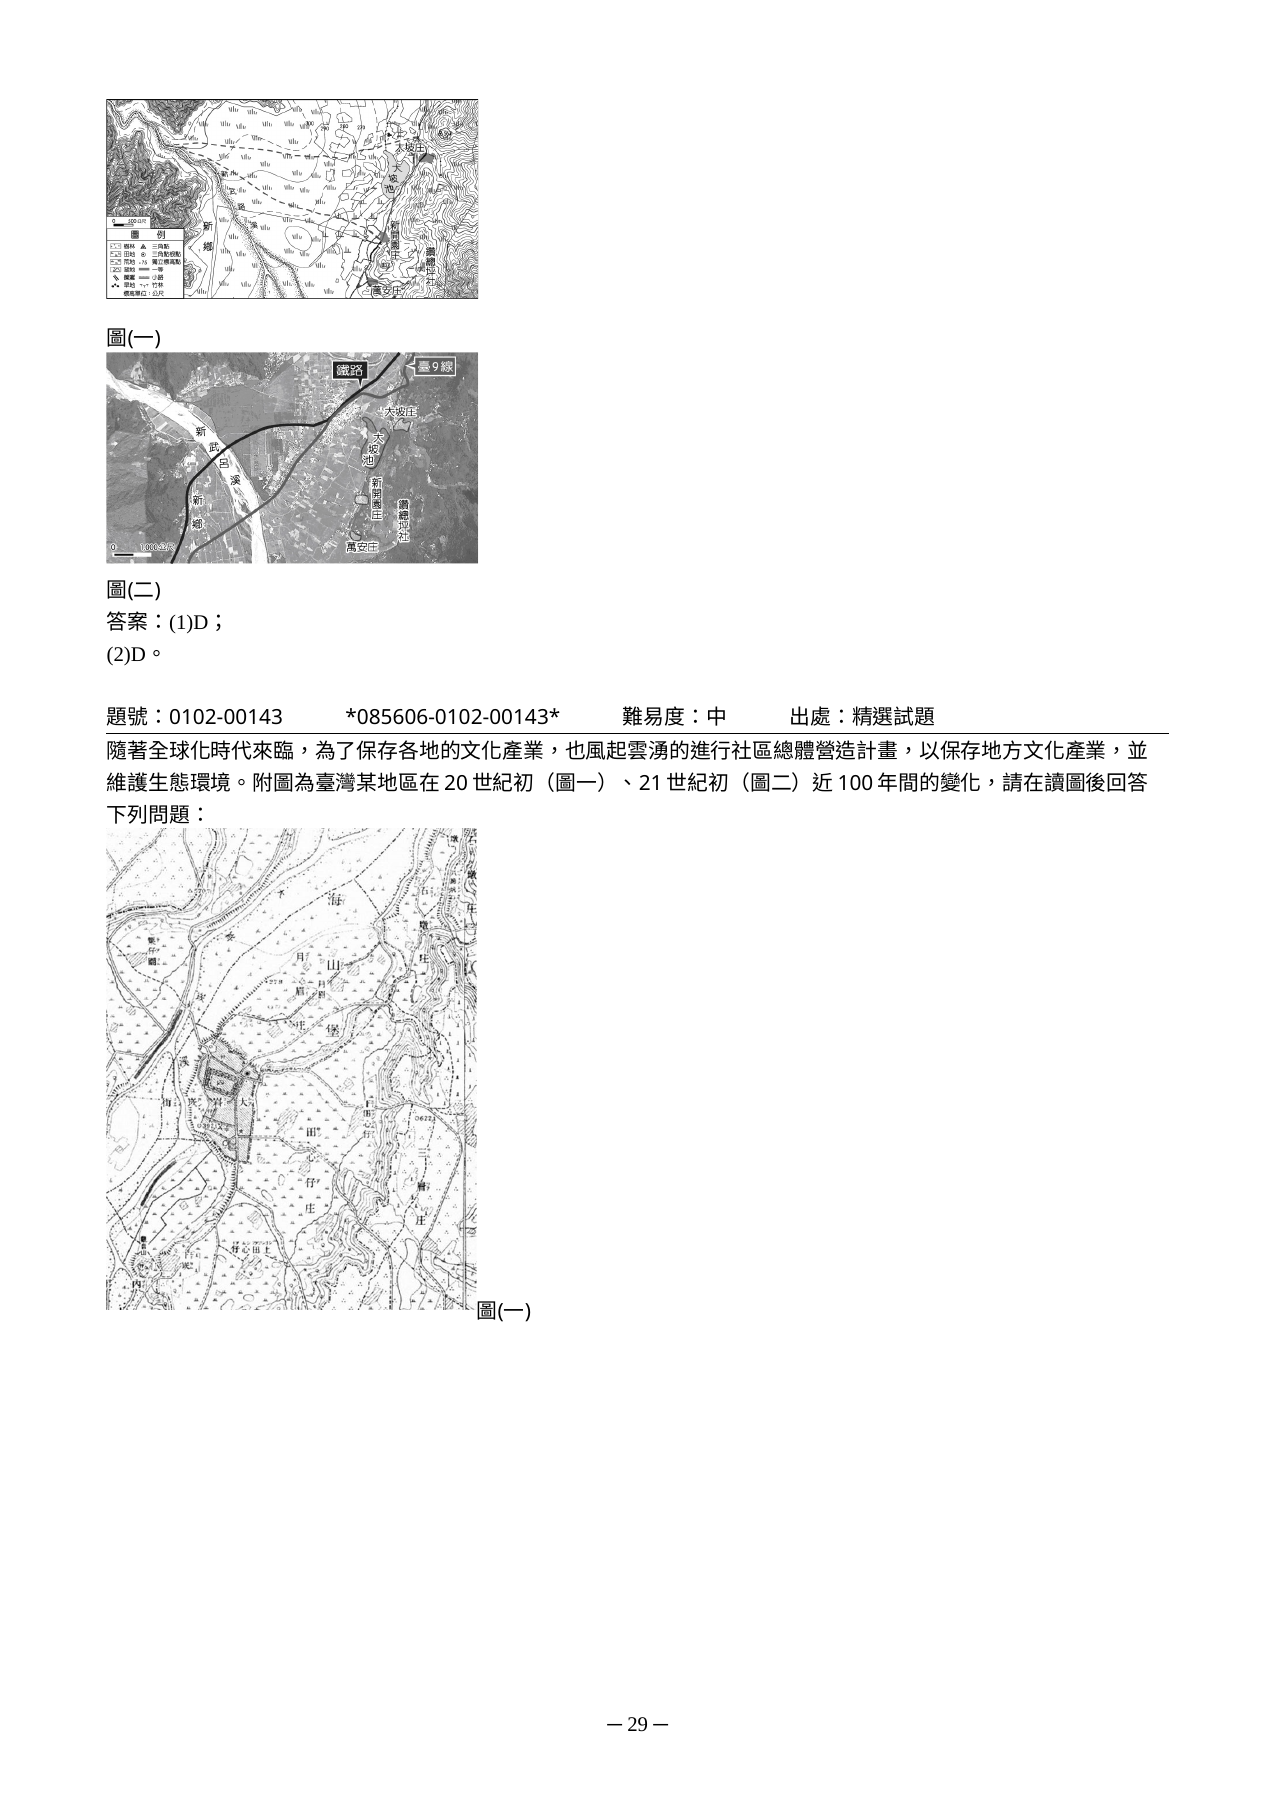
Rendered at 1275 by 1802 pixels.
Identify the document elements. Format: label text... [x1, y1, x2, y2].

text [106, 100, 1169, 605]
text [106, 734, 1169, 1334]
picture [106, 99, 479, 299]
text 題號：0102-00143 *085606-0102-00143* 難易度：中 出處：精選試題 [106, 699, 1169, 733]
text 答案：(1)D； (2)D。 [106, 605, 1169, 668]
picture [106, 828, 477, 1310]
picture [106, 352, 479, 564]
